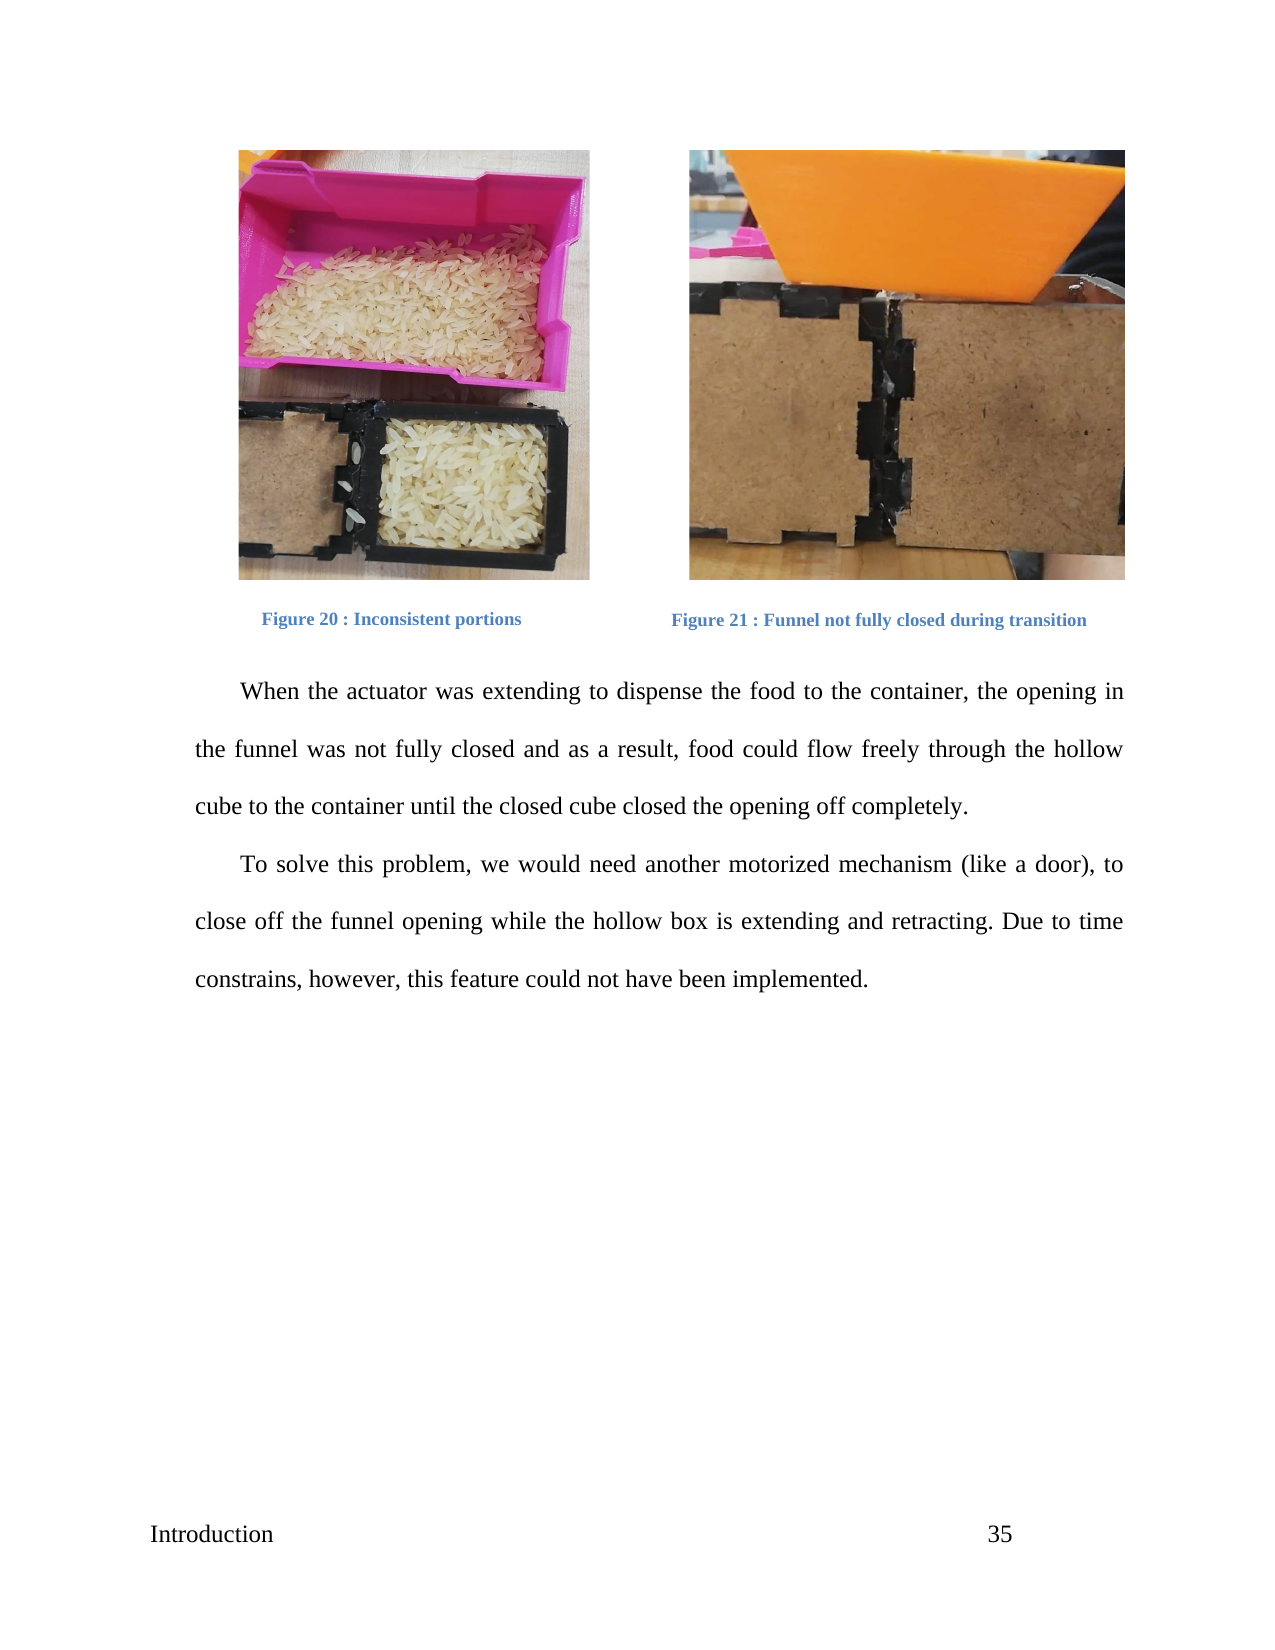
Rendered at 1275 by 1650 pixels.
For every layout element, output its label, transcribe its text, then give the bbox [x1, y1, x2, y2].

text To solve this problem, we would need another motorized mechanism (like a door), to close off the funnel opening while the hollow box is extending and retracting. Due to time constrains, however, this feature could not have been implemented. [195, 849, 1125, 992]
picture [238, 150, 590, 580]
text When the actuator was extending to dispense the food to the container, the opening in the funnel was not fully closed and as a result, food could flow freely through the hollow cube to the container until the closed cube closed the opening off completely. [195, 676, 1125, 820]
table_header Figure 21 : Funnel not fully closed during transition [633, 150, 1125, 651]
table_header Figure 20 : Inconsistent portions [150, 150, 633, 651]
picture [689, 150, 1125, 580]
